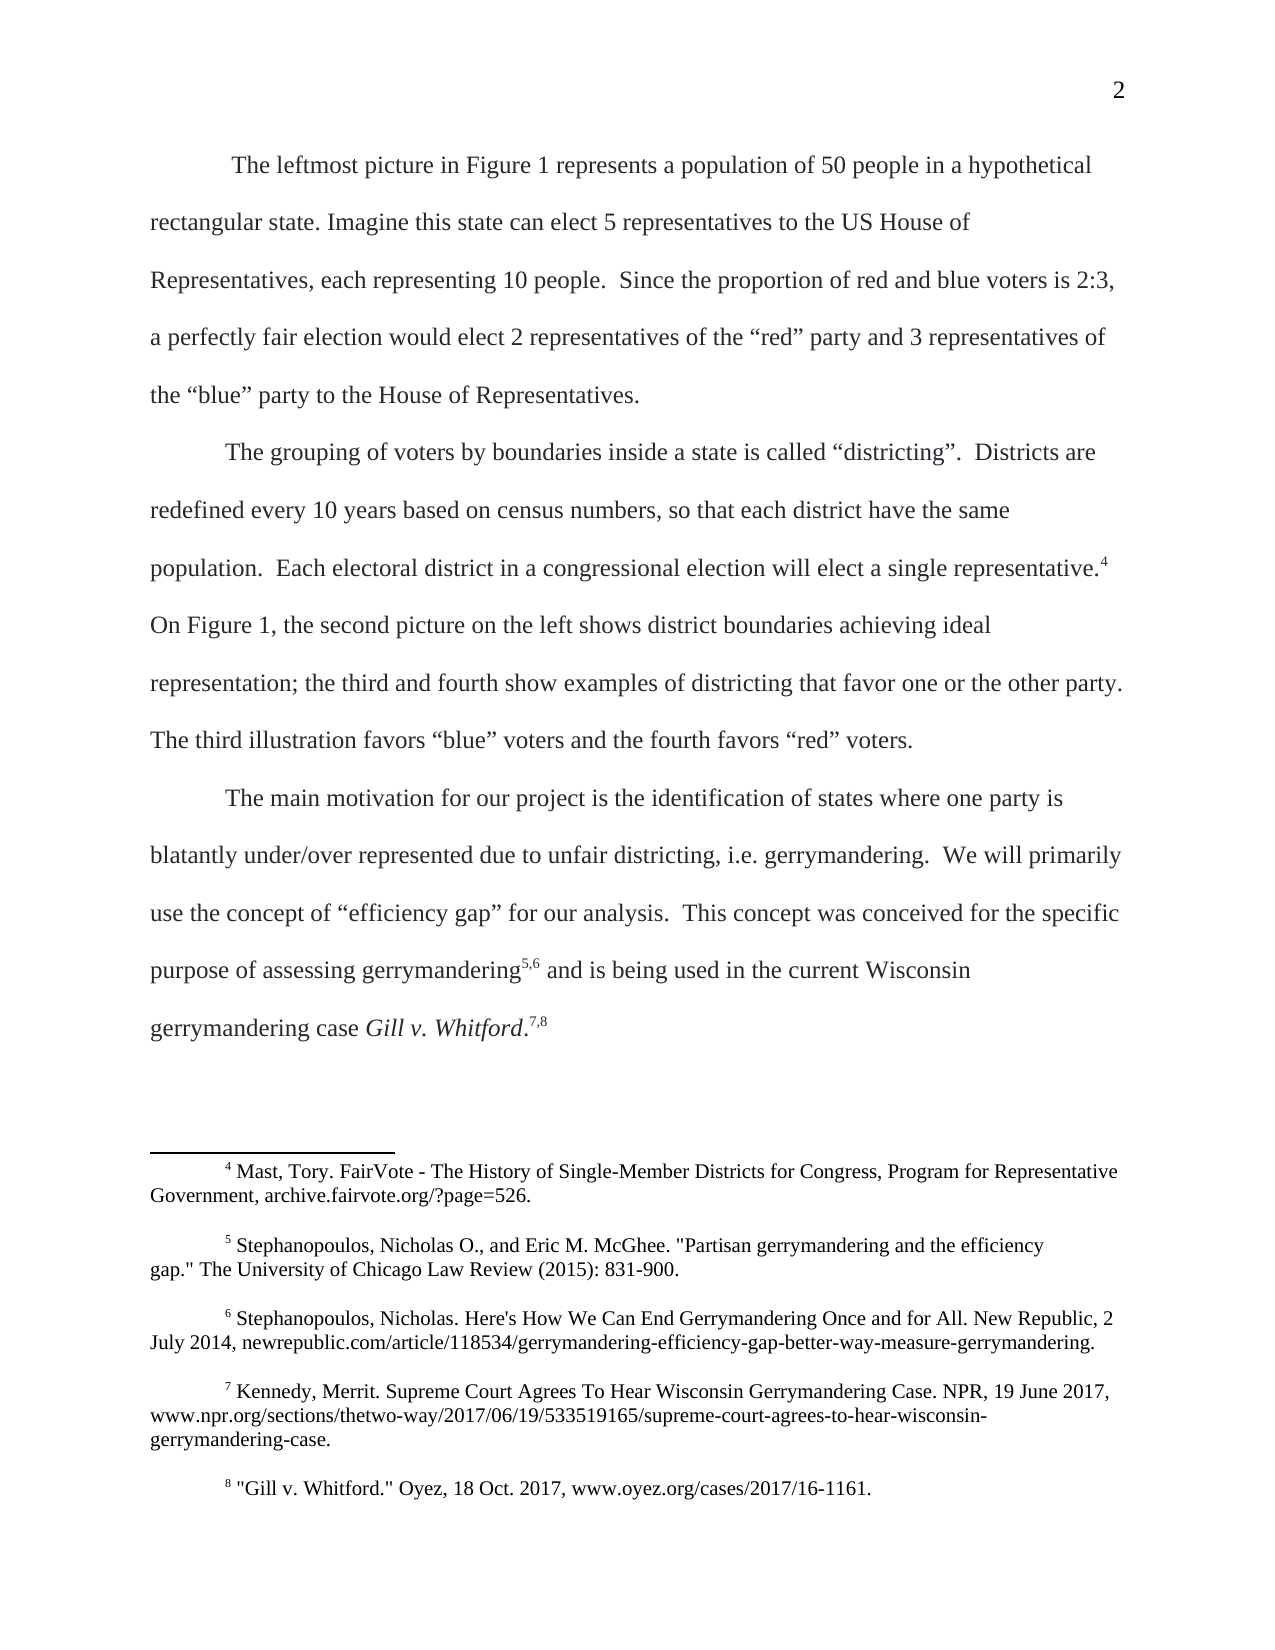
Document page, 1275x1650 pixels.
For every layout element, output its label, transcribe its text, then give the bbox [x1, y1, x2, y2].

text The main motivation for our project is the identification of states where one party is blatantly under/over represented due to unfair districting, i.e. gerrymandering. We will primarily use the concept of “efficiency gap” for our analysis. This concept was conceived for the specific purpose of assessing gerrymandering, and is being used in the current Wisconsin gerrymandering case Gill v. Whitford., [150, 783, 1125, 1042]
text The leftmost picture in Figure 1 represents a population of 50 people in a hypothetical rectangular state. Imagine this state can elect 5 representatives to the US House of Representatives, each representing 10 people. Since the proportion of red and blue voters is 2:3, a perfectly fair election would elect 2 representatives of the “red” party and 3 representatives of the “blue” party to the House of Representatives. [150, 150, 1125, 409]
text The grouping of voters by boundaries inside a state is called “districting”. Districts are redefined every 10 years based on census numbers, so that each district have the same population. Each electoral district in a congressional election will elect a single representative. On Figure 1, the second picture on the left shows district boundaries achieving ideal representation; the third and fourth show examples of districting that favor one or the other party. The third illustration favors “blue” voters and the fourth favors “red” voters. [150, 437, 1125, 754]
